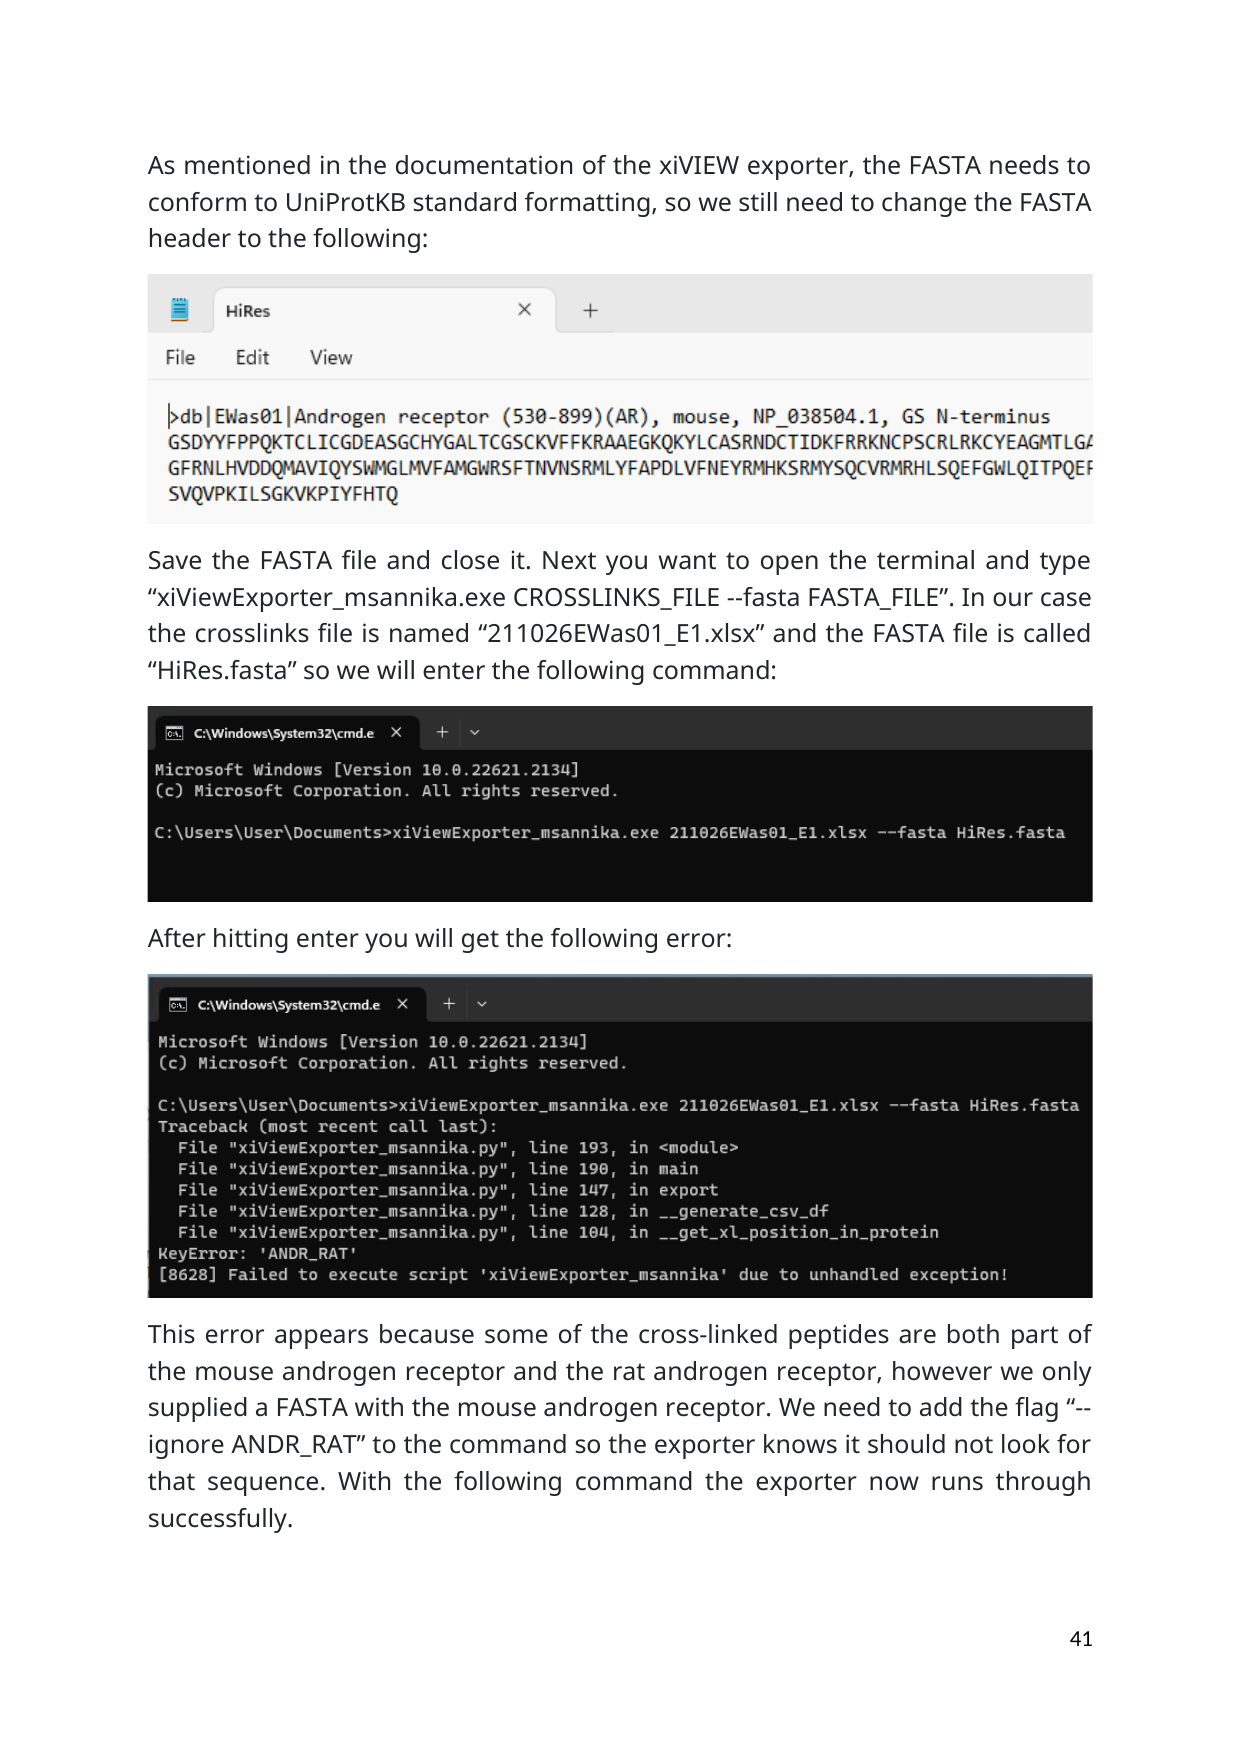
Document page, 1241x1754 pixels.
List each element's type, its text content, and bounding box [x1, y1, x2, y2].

text This error appears because some of the cross-linked peptides are both part of the mouse androgen receptor and the rat androgen receptor, however we only supplied a FASTA with the mouse androgen receptor. We need to add the flag “--ignore ANDR_RAT” to the command so the exporter knows it should not look for that sequence. With the following command the exporter now runs through successfully. [148, 1317, 1093, 1534]
picture [147, 974, 1093, 1298]
picture [147, 706, 1093, 902]
picture [147, 274, 1093, 524]
text Save the FASTA file and close it. Next you want to open the terminal and type “xiViewExporter_msannika.exe CROSSLINKS_FILE --fasta FASTA_FILE”. In our case the crosslinks file is named “211026EWas01_E1.xlsx” and the FASTA file is called “HiRes.fasta” so we will enter the following command: [148, 542, 1093, 687]
text After hitting enter you will get the following error: [148, 921, 1093, 955]
text As mentioned in the documentation of the xiVIEW exporter, the FASTA needs to conform to UniProtKB standard formatting, so we still need to change the FASTA header to the following: [148, 148, 1093, 255]
